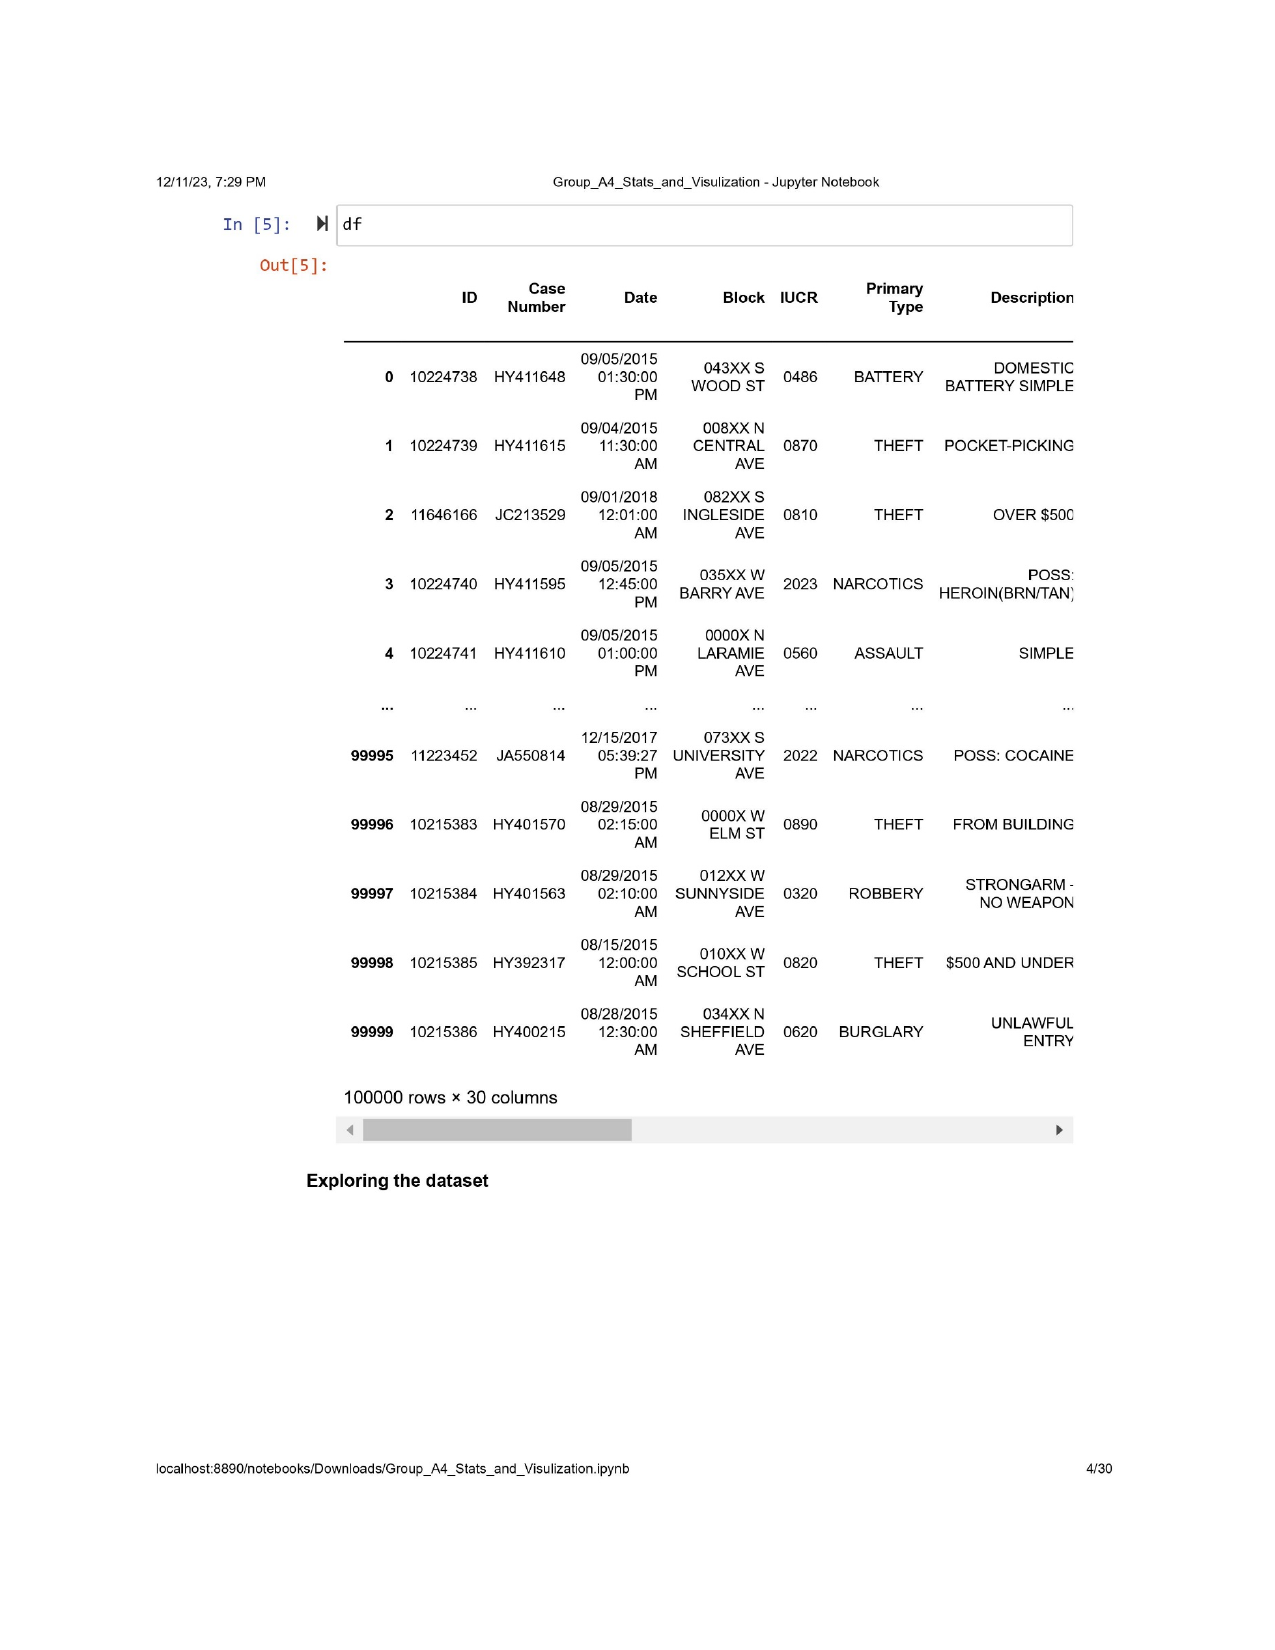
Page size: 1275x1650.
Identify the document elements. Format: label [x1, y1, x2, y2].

picture [112, 150, 1155, 1500]
